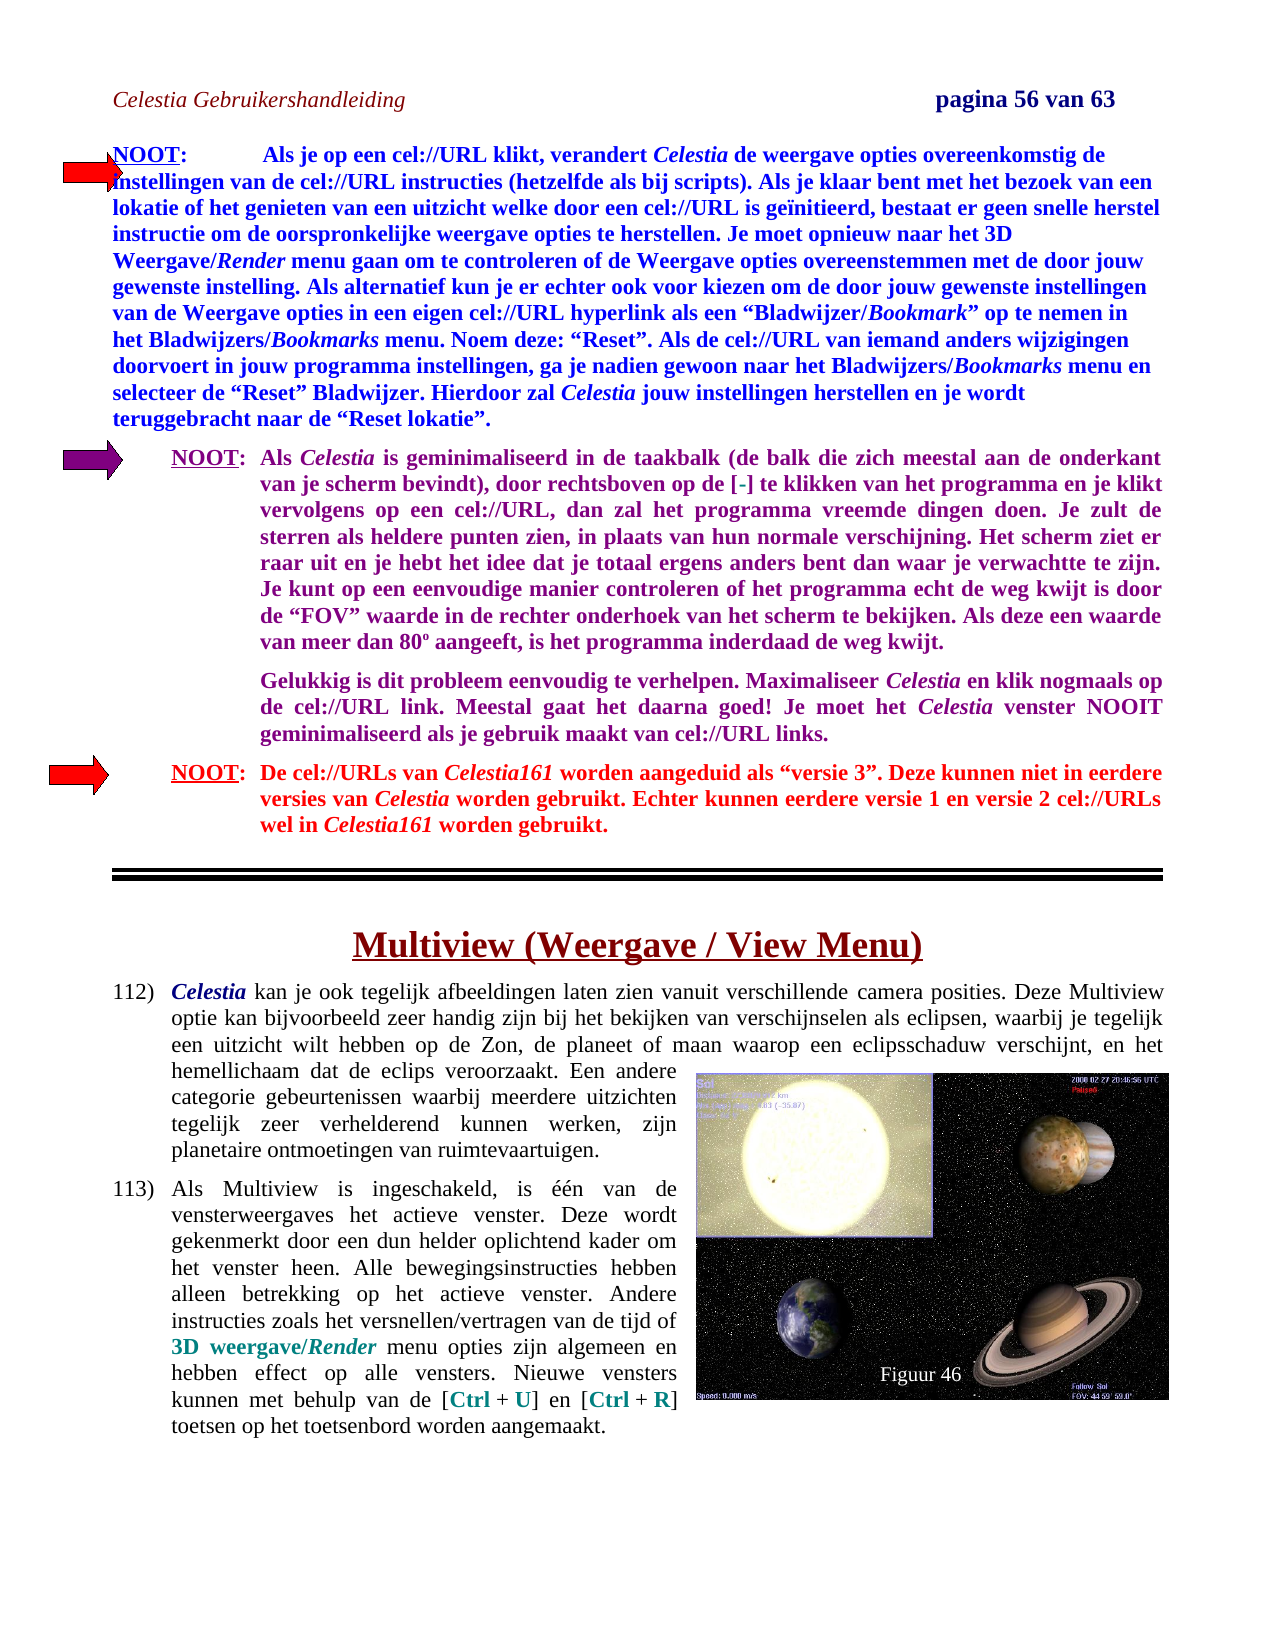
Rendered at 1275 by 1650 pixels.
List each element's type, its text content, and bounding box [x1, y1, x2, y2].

text Gelukkig is dit probleem eenvoudig te verhelpen. Maximaliseer Celestia en klik nogmaals op de cel://URL link. Meestal gaat het daarna goed! Je moet het Celestia venster NOOIT geminimaliseerd als je gebruik maakt van cel://URL links. [260, 667, 1163, 746]
list Celestia kan je ook tegelijk afbeeldingen laten zien vanuit verschillende camera posities. Deze Multiview optie kan bijvoorbeeld zeer handig zijn bij het bekijken van verschijnselen als eclipsen, waarbij je tegelijk een uitzicht wilt hebben op de Zon, de planeet of maan waarop een eclipsschaduw verschijnt, en het hemellichaam dat de eclips veroorzaakt. Een andere categorie gebeurtenissen waarbij meerdere uitzichten tegelijk zeer verhelderend kunnen werken, zijn planetaire ontmoetingen van ruimtevaartuigen. [112, 978, 1165, 1162]
text NOOT: De cel://URLs van Celestia161 worden aangeduid als “versie 3”. Deze kunnen niet in eerdere versies van Celestia worden gebruikt. Echter kunnen eerdere versie 1 en versie 2 cel://URLs wel in Celestia161 worden gebruikt. [171, 759, 1163, 838]
picture [696, 1073, 1169, 1400]
list Als Multiview is ingeschakeld, is één van de vensterweergaves het actieve venster. Deze wordt gekenmerkt door een dun helder oplichtend kader om het venster heen. Alle bewegingsinstructies hebben alleen betrekking op het actieve venster. Andere instructies zoals het versnellen/vertragen van de tijd of 3D weergave/Render menu opties zijn algemeen en hebben effect op alle vensters. Nieuwe vensters kunnen met behulp van de [Ctrl + U] en [Ctrl + R] toetsen op het toetsenbord worden aangemaakt. [112, 1175, 1165, 1438]
subtitle Multiview (Weergave / View Menu) [112, 922, 1163, 965]
text NOOT: Als Celestia is geminimaliseerd in de taakbalk (de balk die zich meestal aan de onderkant van je scherm bevindt), door rechtsboven op de [-] te klikken van het programma en je klikt vervolgens op een cel://URL, dan zal het programma vreemde dingen doen. Je zult de sterren als heldere punten zien, in plaats van hun normale verschijning. Het scherm ziet er raar uit en je hebt het idee dat je totaal ergens anders bent dan waar je verwachtte te zijn. Je kunt op een eenvoudige manier controleren of het programma echt de weg kwijt is door de “FOV” waarde in de rechter onderhoek van het scherm te bekijken. Als deze een waarde van meer dan 80o aangeeft, is het programma inderdaad de weg kwijt. [171, 444, 1163, 654]
